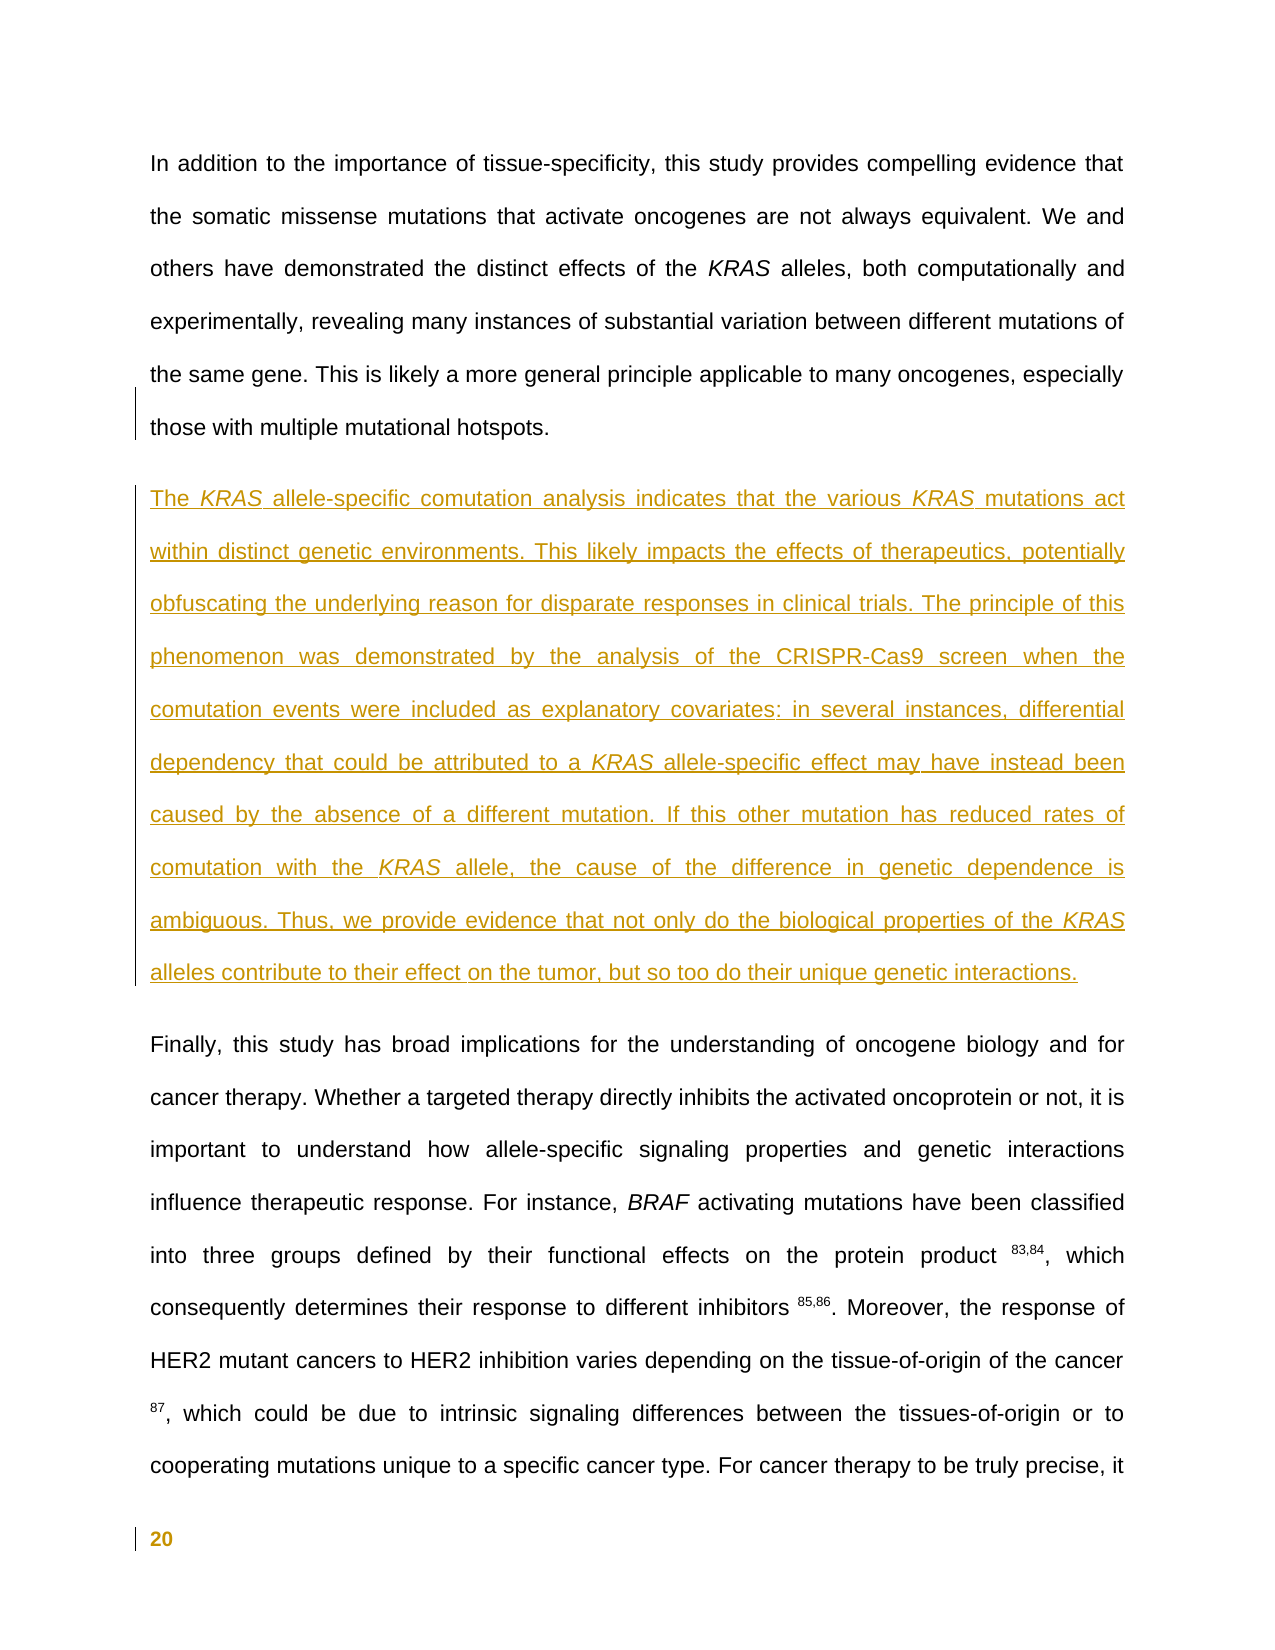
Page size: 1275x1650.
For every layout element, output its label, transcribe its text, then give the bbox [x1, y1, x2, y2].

text In addition to the importance of tissue-specificity, this study provides compelling evidence that the somatic missense mutations that activate oncogenes are not always equivalent. We and others have demonstrated the distinct effects of the KRAS alleles, both computationally and experimentally, revealing many instances of substantial variation between different mutations of the same gene. This is likely a more general principle applicable to many oncogenes, especially those with multiple mutational hotspots. [150, 150, 1125, 440]
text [150, 1031, 1125, 1479]
